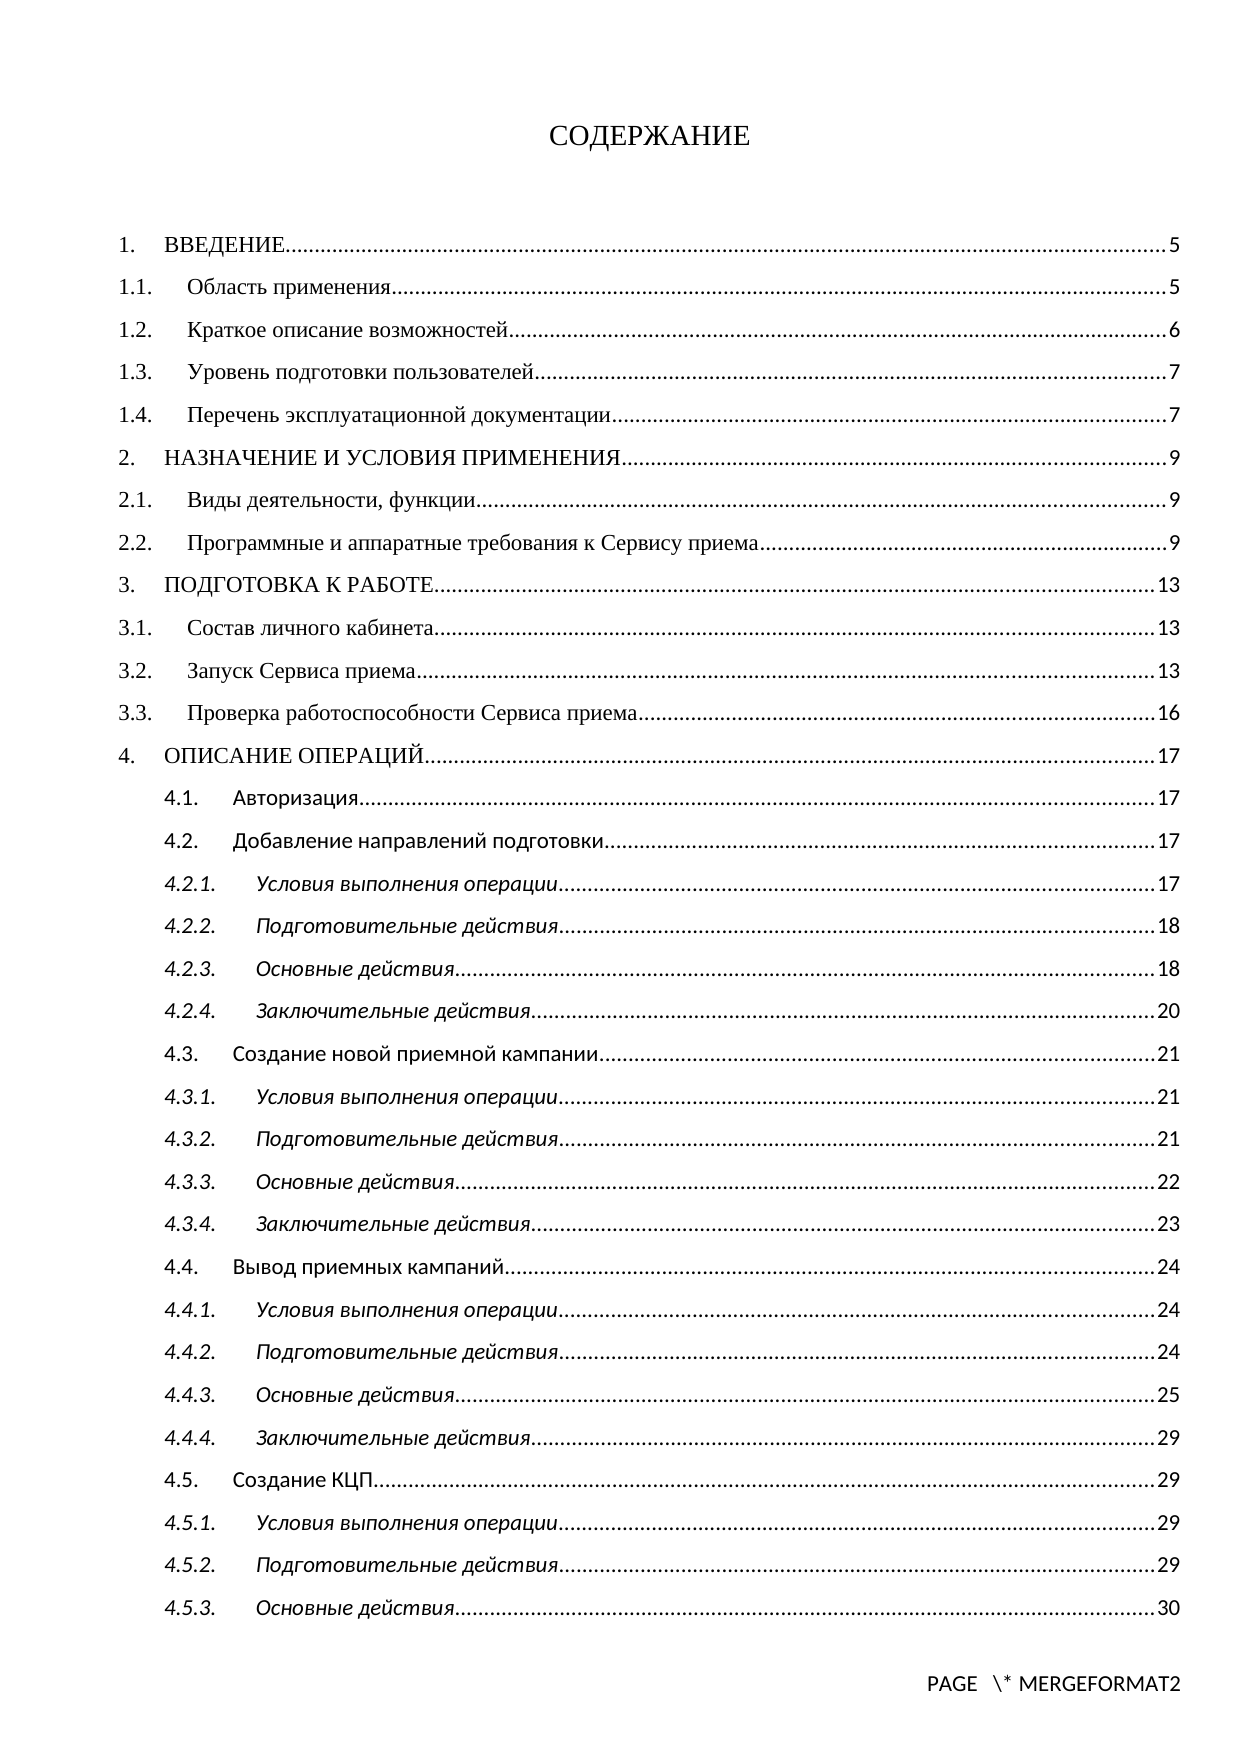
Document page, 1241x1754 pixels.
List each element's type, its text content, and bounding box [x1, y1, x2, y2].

text СОДЕРЖАНИЕ [118, 118, 1181, 152]
